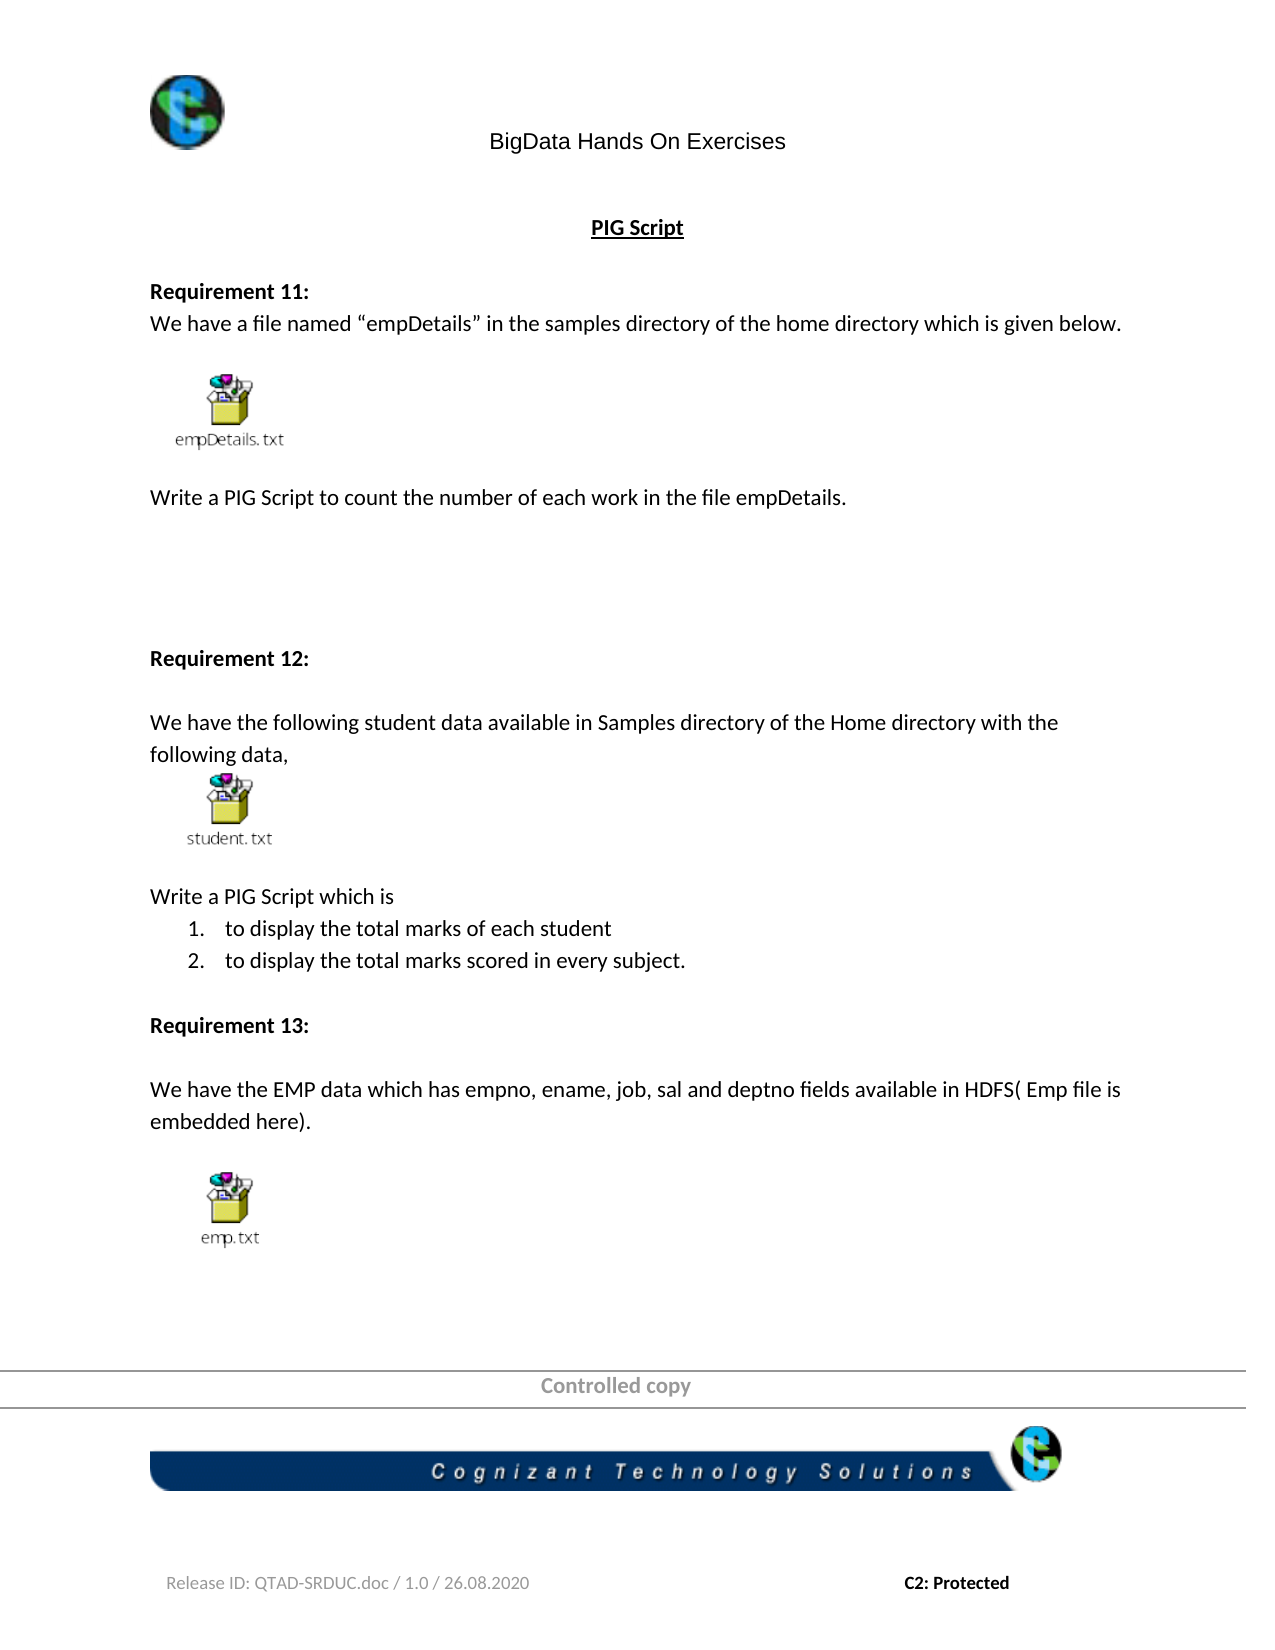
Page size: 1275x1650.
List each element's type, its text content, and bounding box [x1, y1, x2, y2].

text Write a PIG Script to count the number of each work in the file empDetails. [150, 483, 1125, 511]
text We have a file named “empDetails” in the samples directory of the home directory which is given below. [150, 309, 1125, 338]
text Write a PIG Script which is [150, 882, 1125, 910]
text Requirement 11: [150, 277, 1125, 305]
picture [150, 1426, 1105, 1491]
list to display the total marks scored in every subject. [187, 946, 1125, 974]
text We have the EMP data which has empno, ename, job, sal and deptno fields available in HDFS( Emp file is embedded here). [150, 1075, 1125, 1135]
text PIG Script [150, 213, 1125, 241]
text Requirement 12: [150, 644, 1125, 672]
text Requirement 13: [150, 1011, 1125, 1039]
list to display the total marks of each student [187, 914, 1125, 942]
picture [150, 75, 225, 150]
text We have the following student data available in Samples directory of the Home directory with the following data, [150, 708, 1125, 769]
